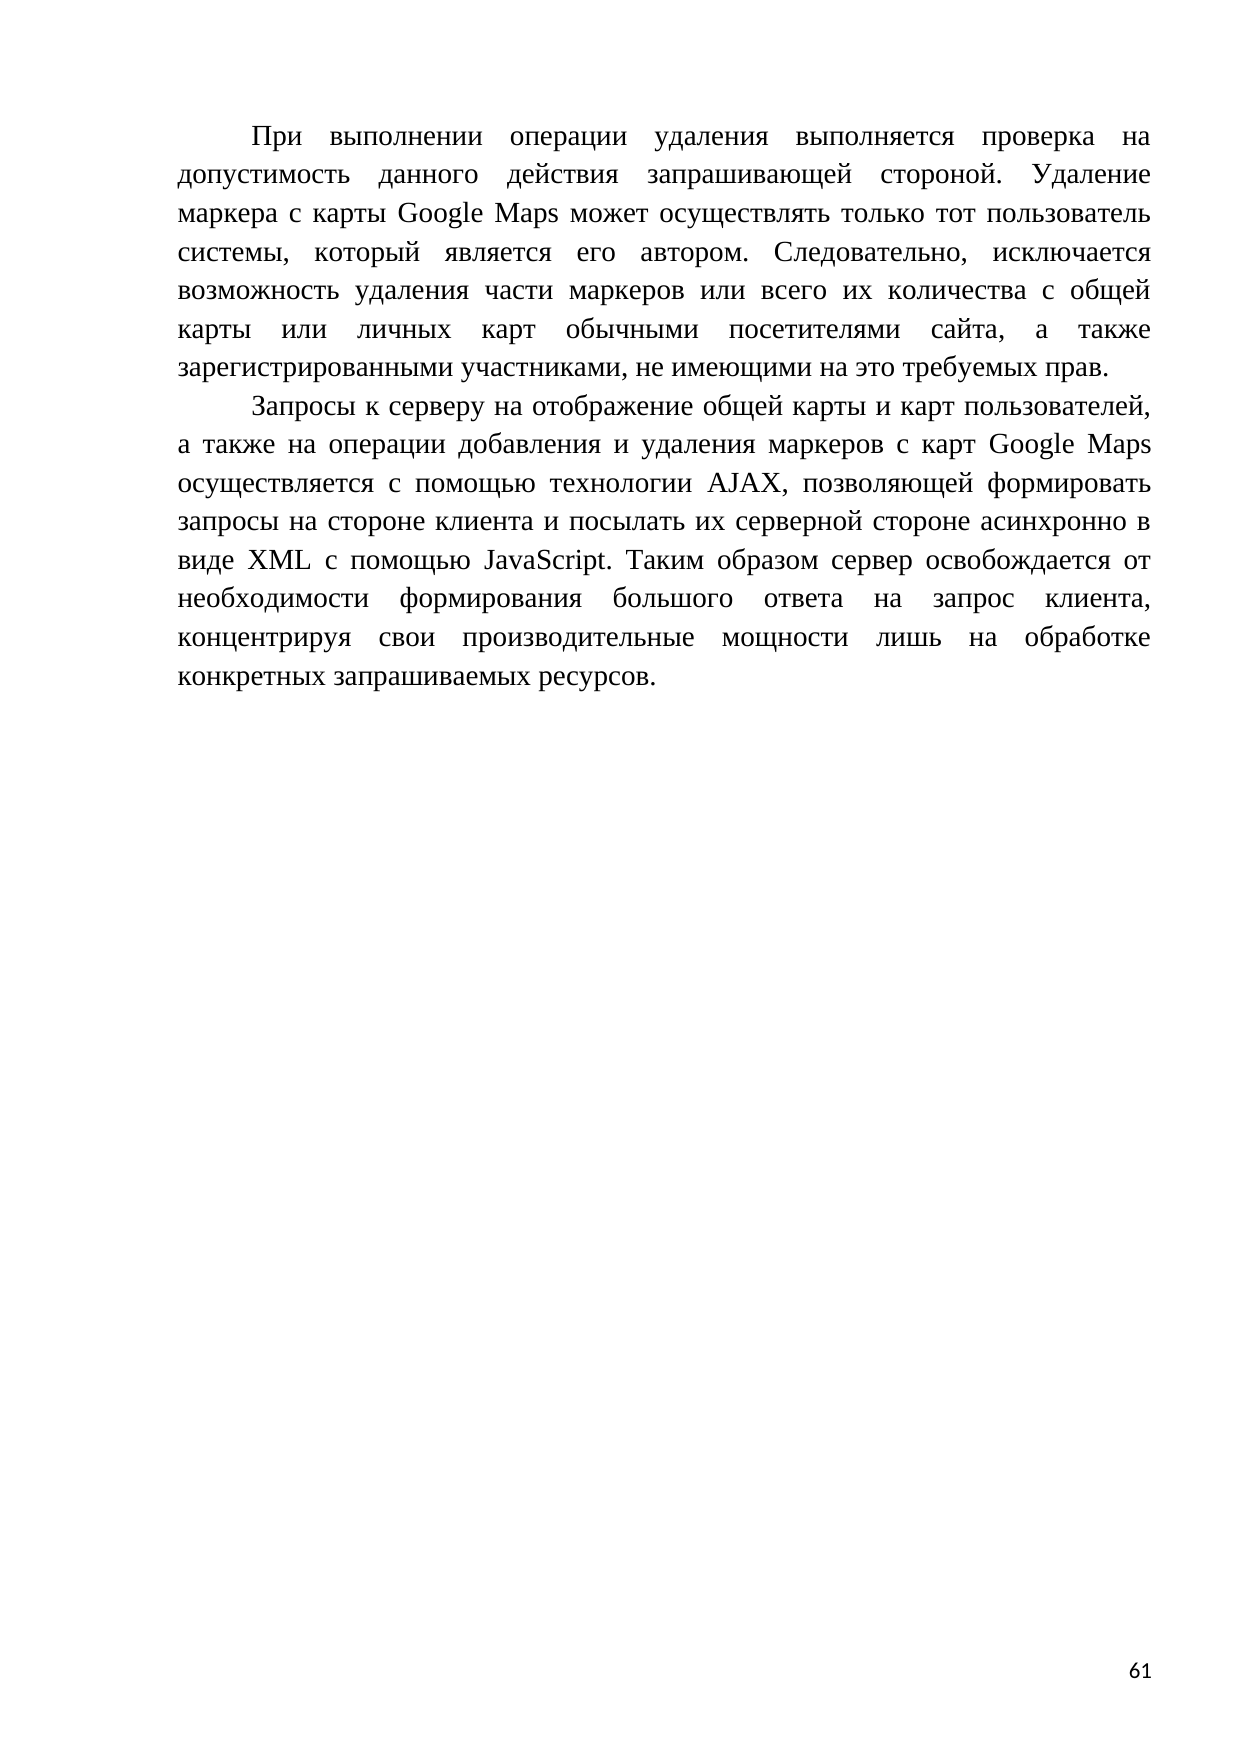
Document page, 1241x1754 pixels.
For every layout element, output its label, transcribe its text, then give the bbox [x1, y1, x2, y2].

text Запросы к серверу на отображение общей карты и карт пользователей, а также на операции добавления и удаления маркеров с карт Google Maps осуществляется с помощью технологии AJAX, позволяющей формировать запросы на стороне клиента и посылать их серверной стороне асинхронно в виде XML с помощью JavaScript. Таким образом сервер освобождается от необходимости формирования большого ответа на запрос клиента, концентрируя свои производительные мощности лишь на обработке конкретных запрашиваемых ресурсов. [177, 388, 1152, 691]
text При выполнении операции удаления выполняется проверка на допустимость данного действия запрашивающей стороной. Удаление маркера с карты Google Maps может осуществлять только тот пользователь системы, который является его автором. Следовательно, исключается возможность удаления части маркеров или всего их количества с общей карты или личных карт обычными посетителями сайта, а также зарегистрированными участниками, не имеющими на это требуемых прав. [177, 118, 1152, 383]
